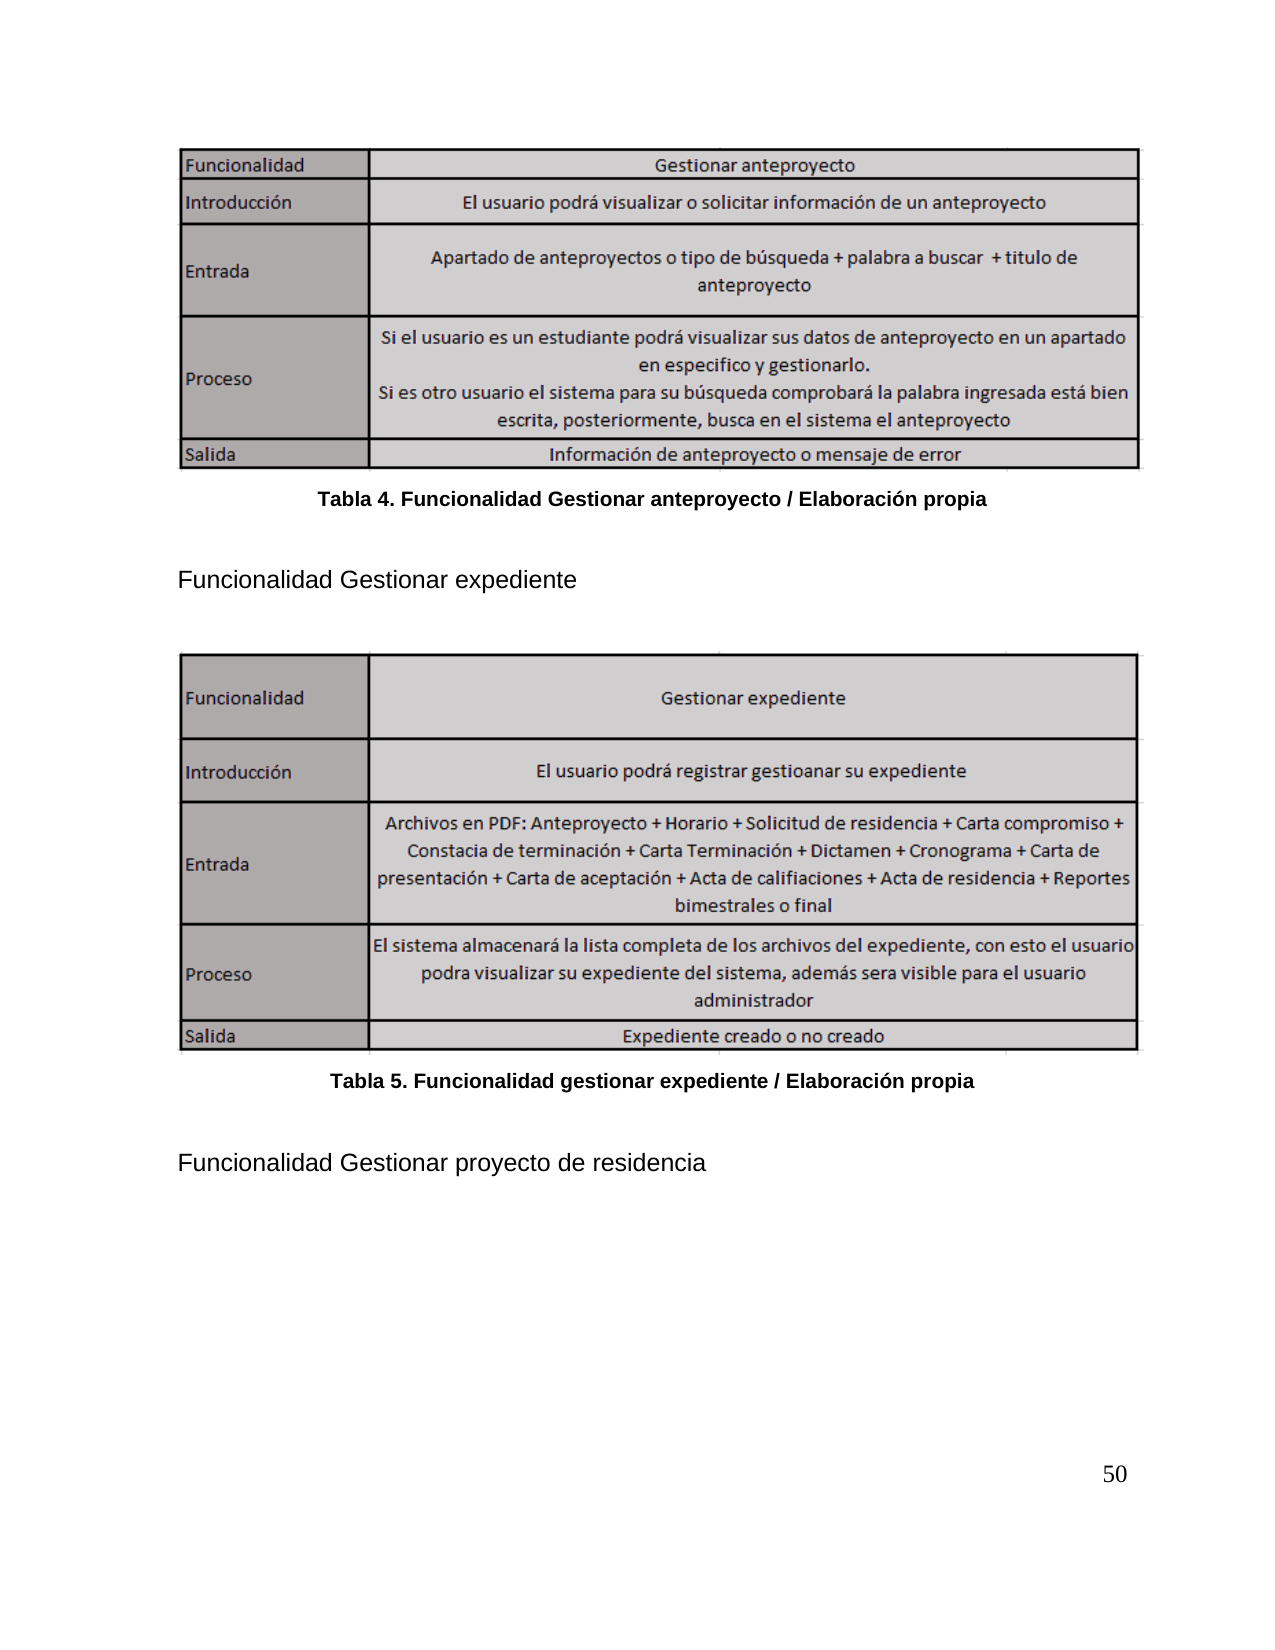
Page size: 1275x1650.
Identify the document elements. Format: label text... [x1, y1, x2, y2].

picture [177, 147, 1144, 472]
text Funcionalidad Gestionar expediente [148, 565, 1127, 594]
text Funcionalidad Gestionar proyecto de residencia [148, 1148, 1127, 1177]
picture [177, 651, 1144, 1055]
